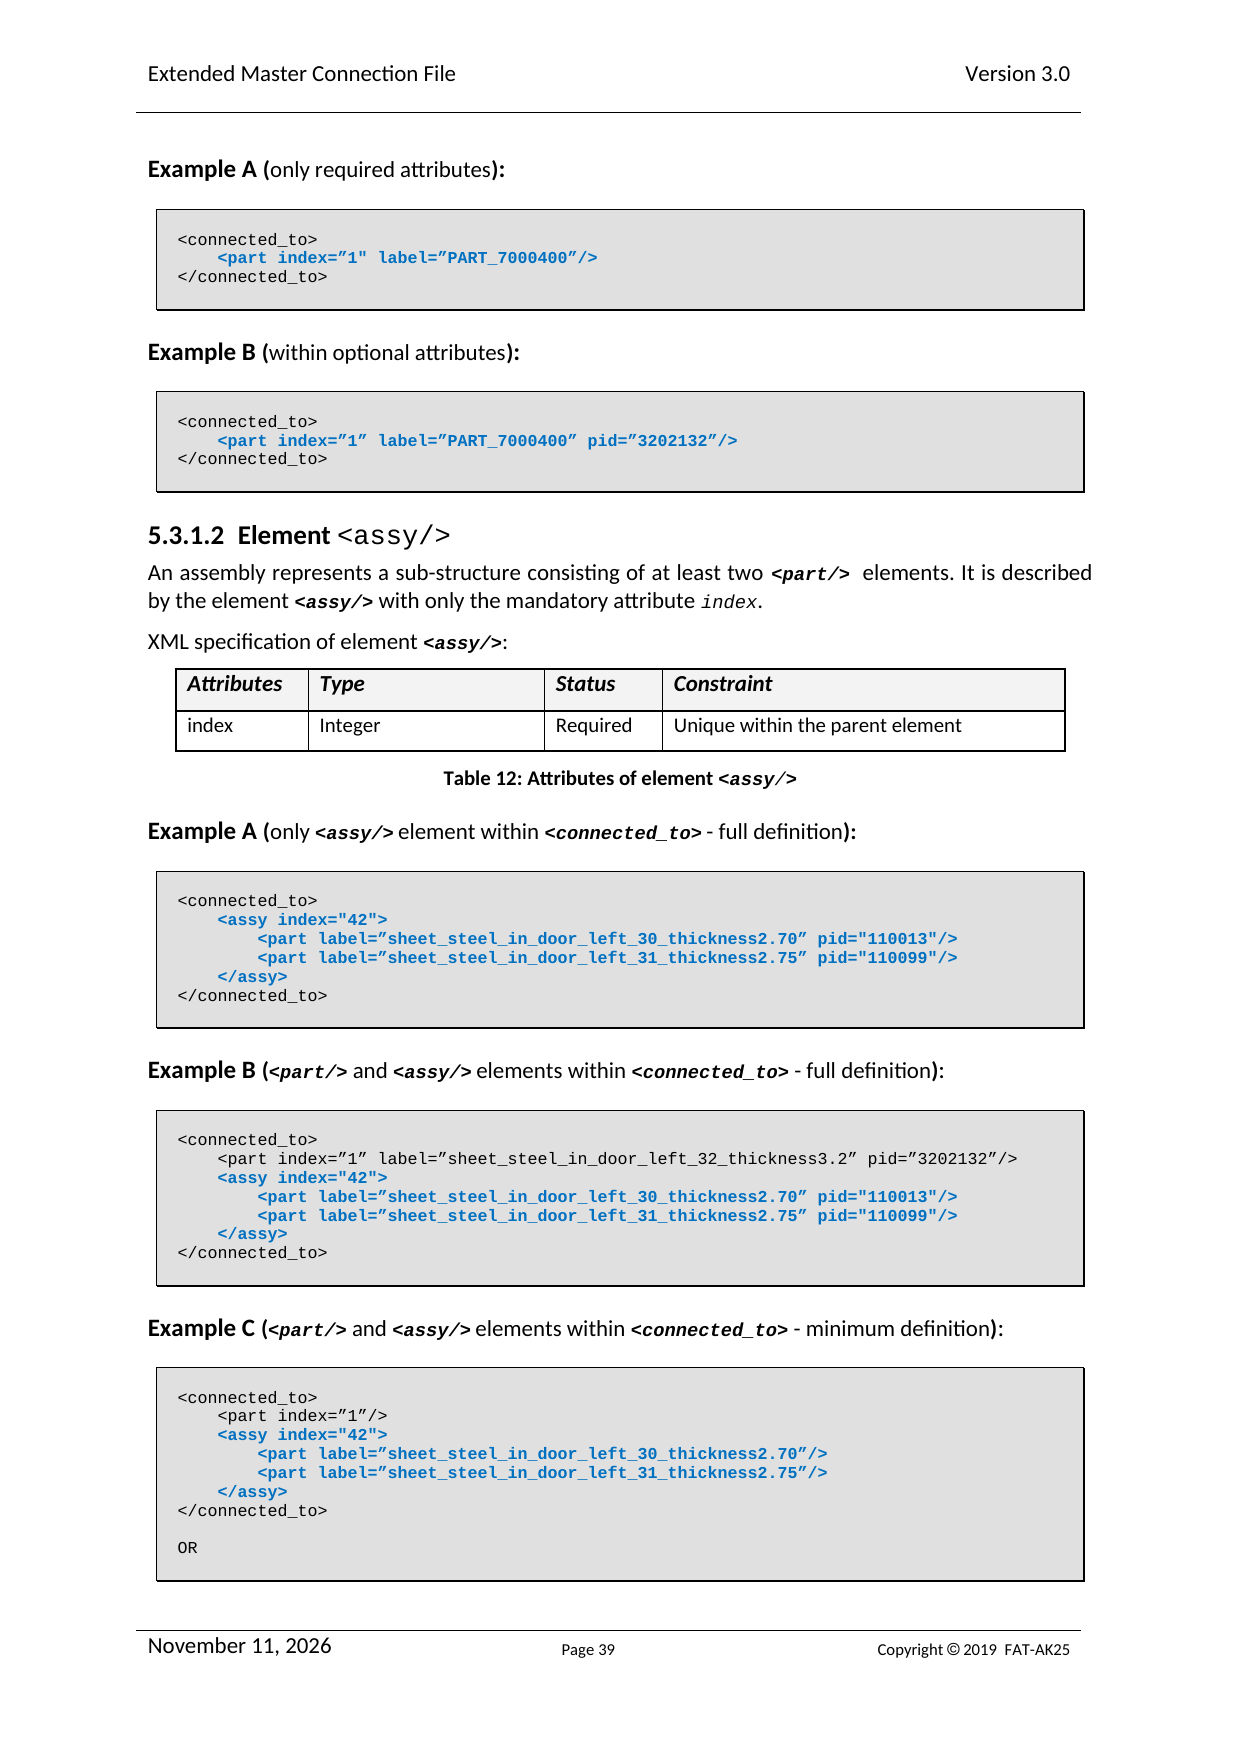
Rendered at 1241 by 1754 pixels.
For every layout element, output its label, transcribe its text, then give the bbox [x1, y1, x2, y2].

text Table 12: Attributes of element <assy/> [148, 765, 1092, 791]
text An assembly represents a sub-structure consisting of at least two <part/> elements. It is described by the element <assy/> with only the mandatory attribute index. [148, 558, 1092, 614]
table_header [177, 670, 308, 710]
text </connected_to> [157, 266, 1083, 284]
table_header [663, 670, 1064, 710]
text </connected_to> [157, 984, 1083, 1003]
text Example A (only required attributes): [148, 154, 1092, 184]
text Example C (<part/> and <assy/> elements within <connected_to> - minimum definition): [148, 1312, 1092, 1342]
text <assy index="42"> [157, 909, 1083, 928]
text <part label=”sheet_steel_in_door_left_30_thickness2.70”/> [157, 1443, 1083, 1461]
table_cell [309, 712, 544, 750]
text <part index=”1”/> [157, 1405, 1083, 1424]
text <part index=”1” label=”PART_7000400” pid=”3202132”/> [157, 429, 1083, 448]
text <connected_to> [157, 1386, 1083, 1405]
text </connected_to> [157, 1499, 1083, 1518]
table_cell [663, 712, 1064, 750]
text </connected_to> [157, 448, 1083, 467]
text <connected_to> [157, 228, 1083, 247]
text <connected_to> [157, 890, 1083, 909]
text XML specification of element <assy/>: [148, 627, 1092, 655]
text <part label=”sheet_steel_in_door_left_30_thickness2.70” pid="110013"/> [157, 928, 1083, 946]
text </assy> [157, 965, 1083, 984]
text <part label=”sheet_steel_in_door_left_31_thickness2.75”/> [157, 1461, 1083, 1480]
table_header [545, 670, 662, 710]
text </connected_to> [157, 1242, 1083, 1261]
text Example B (within optional attributes): [148, 336, 1092, 366]
text </assy> [157, 1223, 1083, 1242]
text <part index=”1” label=”sheet_steel_in_door_left_32_thickness3.2” pid=”3202132”/> [157, 1147, 1083, 1166]
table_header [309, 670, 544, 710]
text <part label=”sheet_steel_in_door_left_31_thickness2.75” pid="110099"/> [157, 946, 1083, 965]
text Example A (only <assy/> element within <connected_to> - full definition): [148, 816, 1092, 846]
text <part label=”sheet_steel_in_door_left_30_thickness2.70” pid="110013"/> [157, 1185, 1083, 1204]
text <part index=”1" label=”PART_7000400”/> [157, 247, 1083, 266]
subtitle Element <assy/> [148, 518, 1092, 552]
text </assy> [157, 1480, 1083, 1499]
text <part label=”sheet_steel_in_door_left_31_thickness2.75” pid="110099"/> [157, 1204, 1083, 1223]
text <connected_to> [157, 1128, 1083, 1147]
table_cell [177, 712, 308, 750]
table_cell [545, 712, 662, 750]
text <assy index="42"> [157, 1166, 1083, 1185]
text Example B (<part/> and <assy/> elements within <connected_to> - full definition): [148, 1054, 1092, 1085]
text <assy index="42"> [157, 1424, 1083, 1443]
text OR [157, 1537, 1083, 1556]
text <connected_to> [157, 410, 1083, 429]
